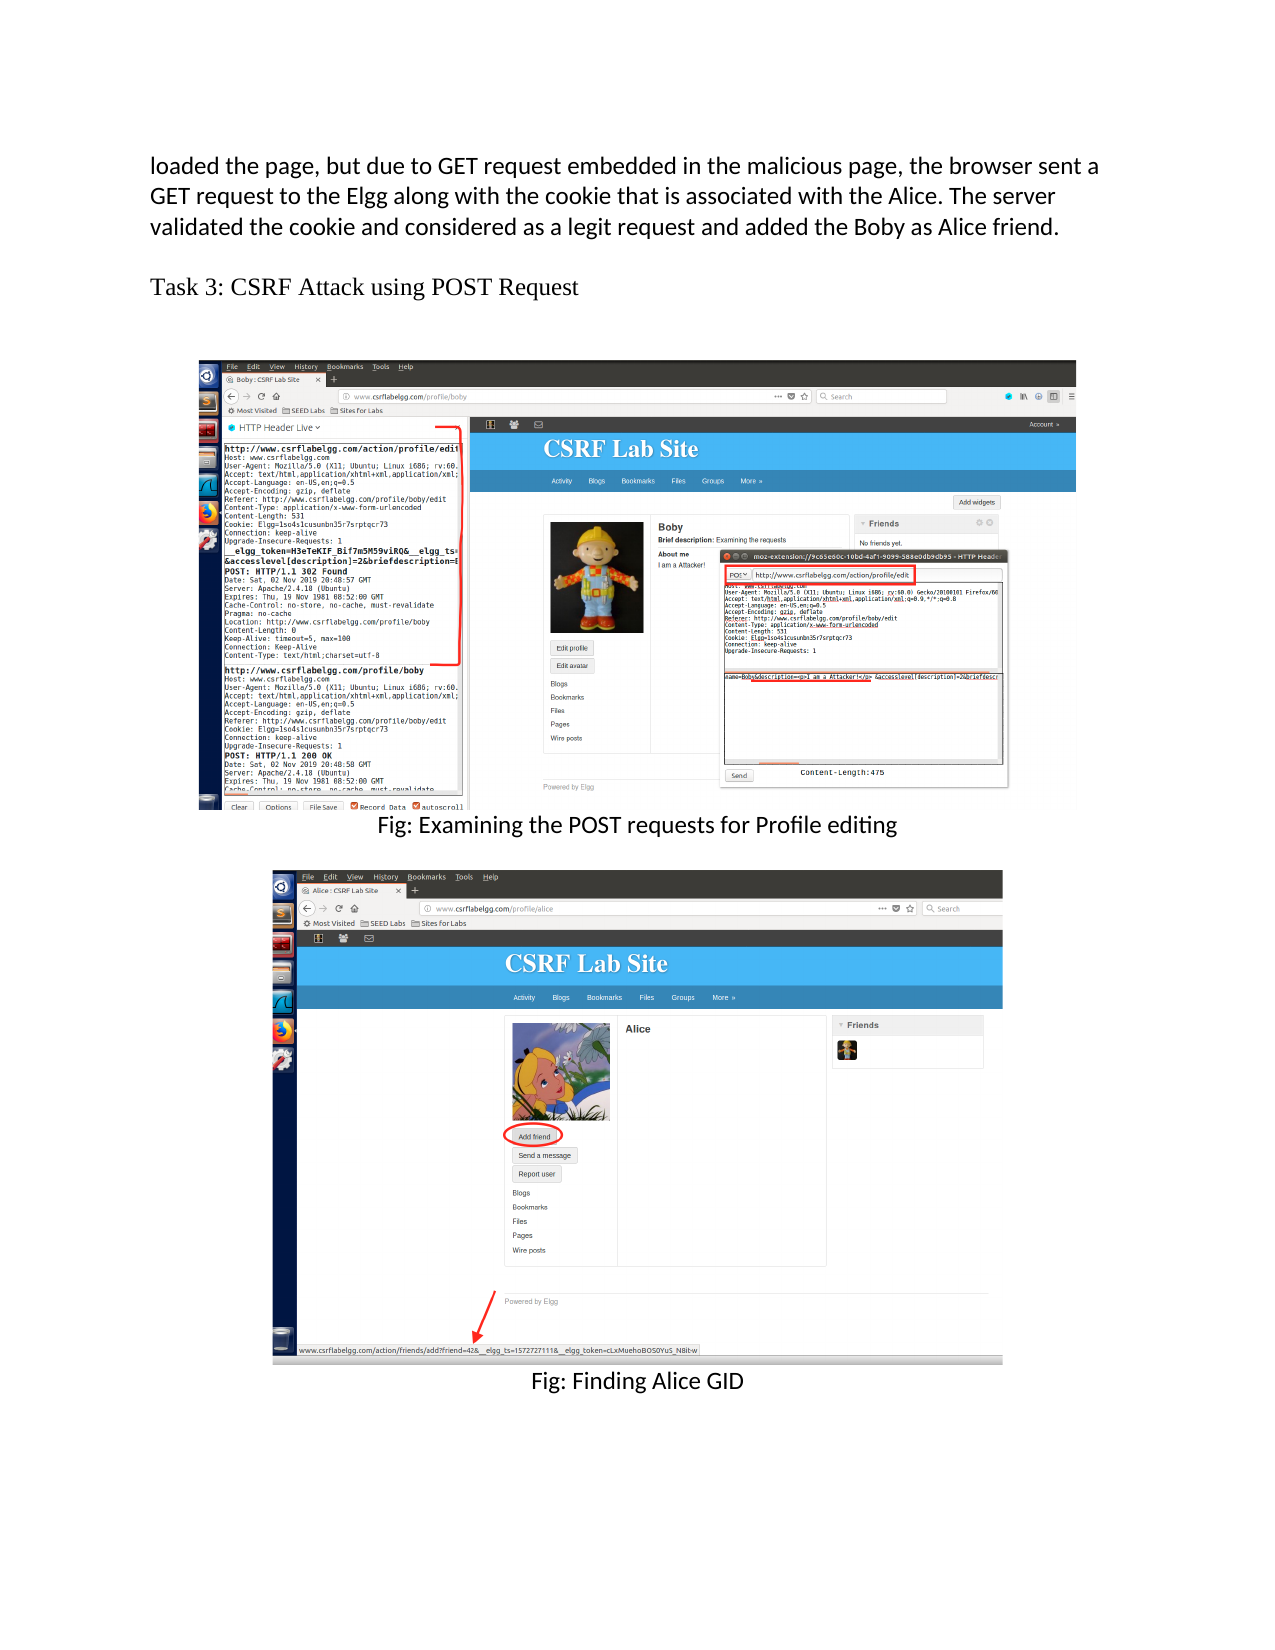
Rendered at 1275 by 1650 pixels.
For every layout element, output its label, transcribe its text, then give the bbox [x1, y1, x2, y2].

picture [272, 870, 1003, 1365]
text Fig: Examining the POST requests for Profile editing [150, 809, 1125, 840]
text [150, 150, 1125, 242]
picture [198, 360, 1077, 810]
text Task 3: CSRF Attack using POST Request [150, 272, 1125, 301]
text Fig: Finding Alice GID [150, 1365, 1125, 1395]
